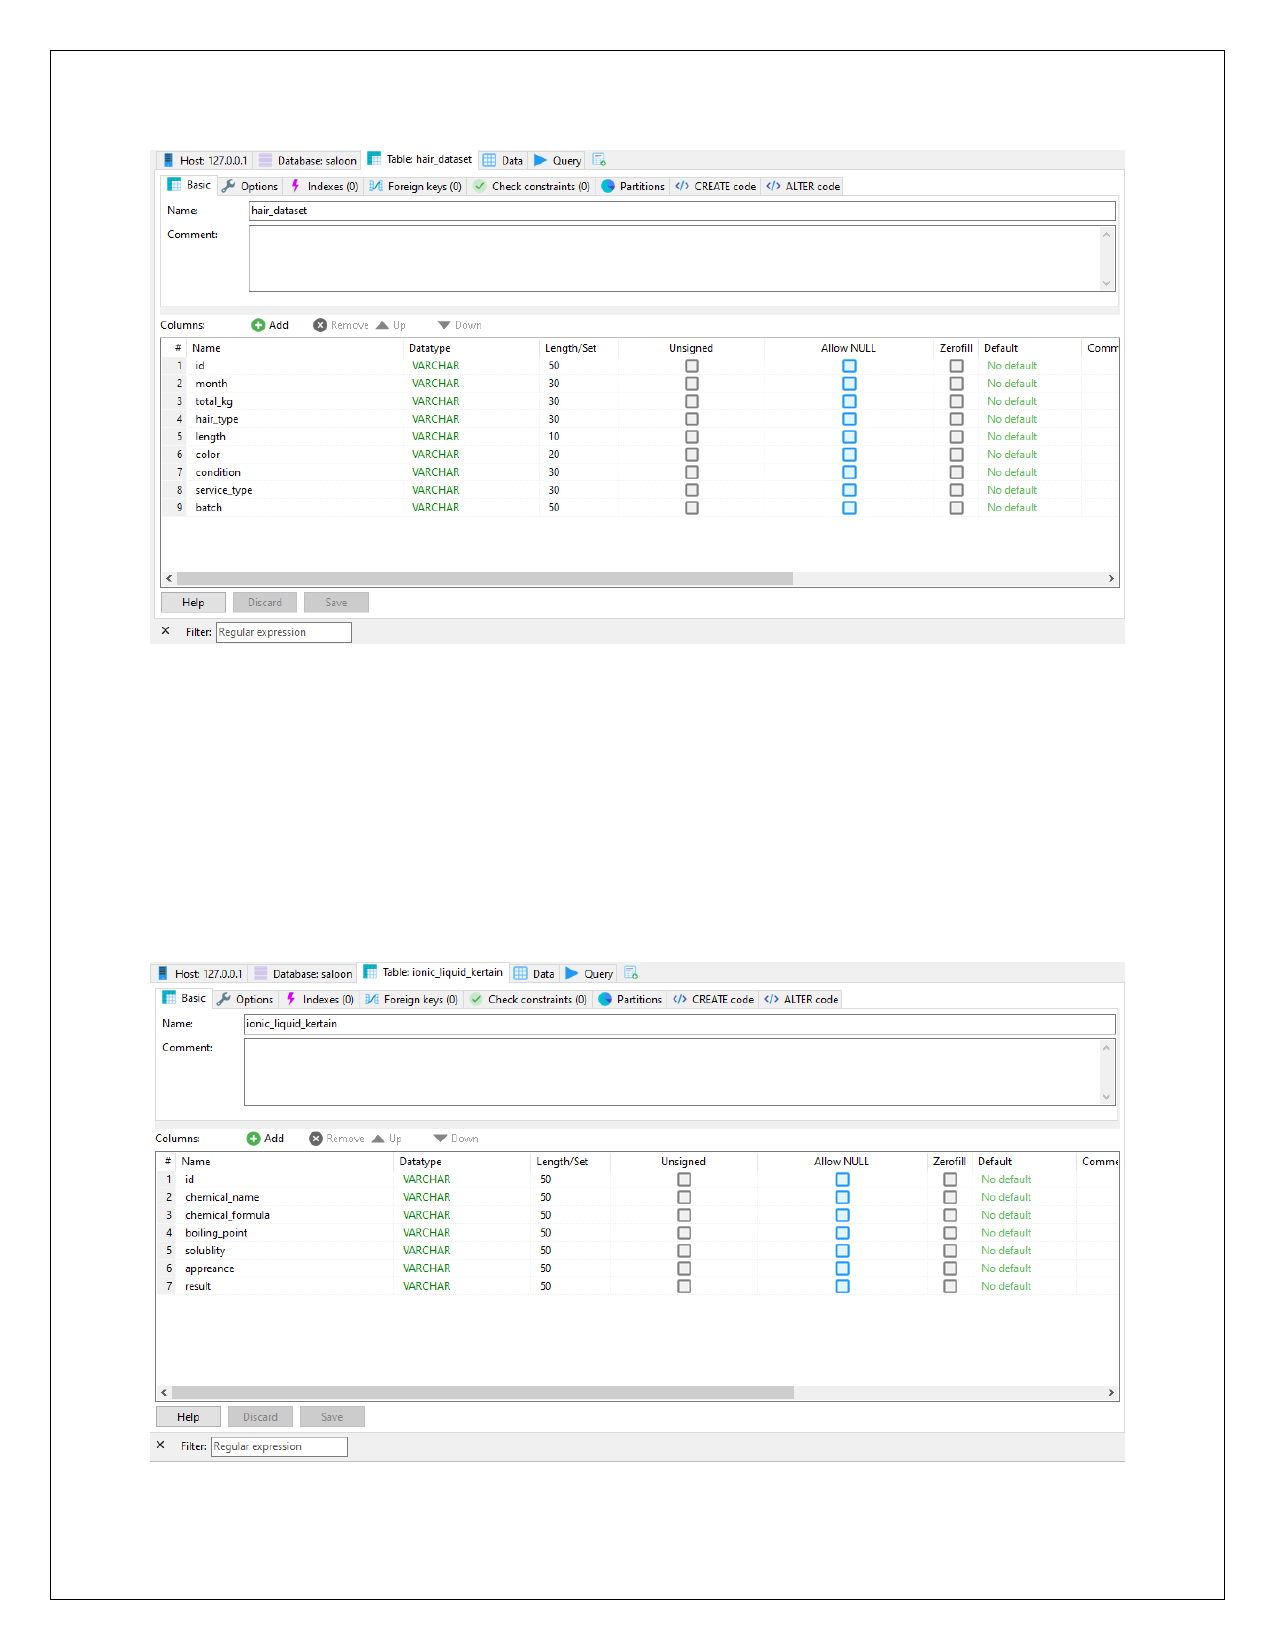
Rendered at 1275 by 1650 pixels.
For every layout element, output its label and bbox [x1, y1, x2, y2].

picture [150, 962, 1125, 1462]
picture [150, 150, 1125, 644]
